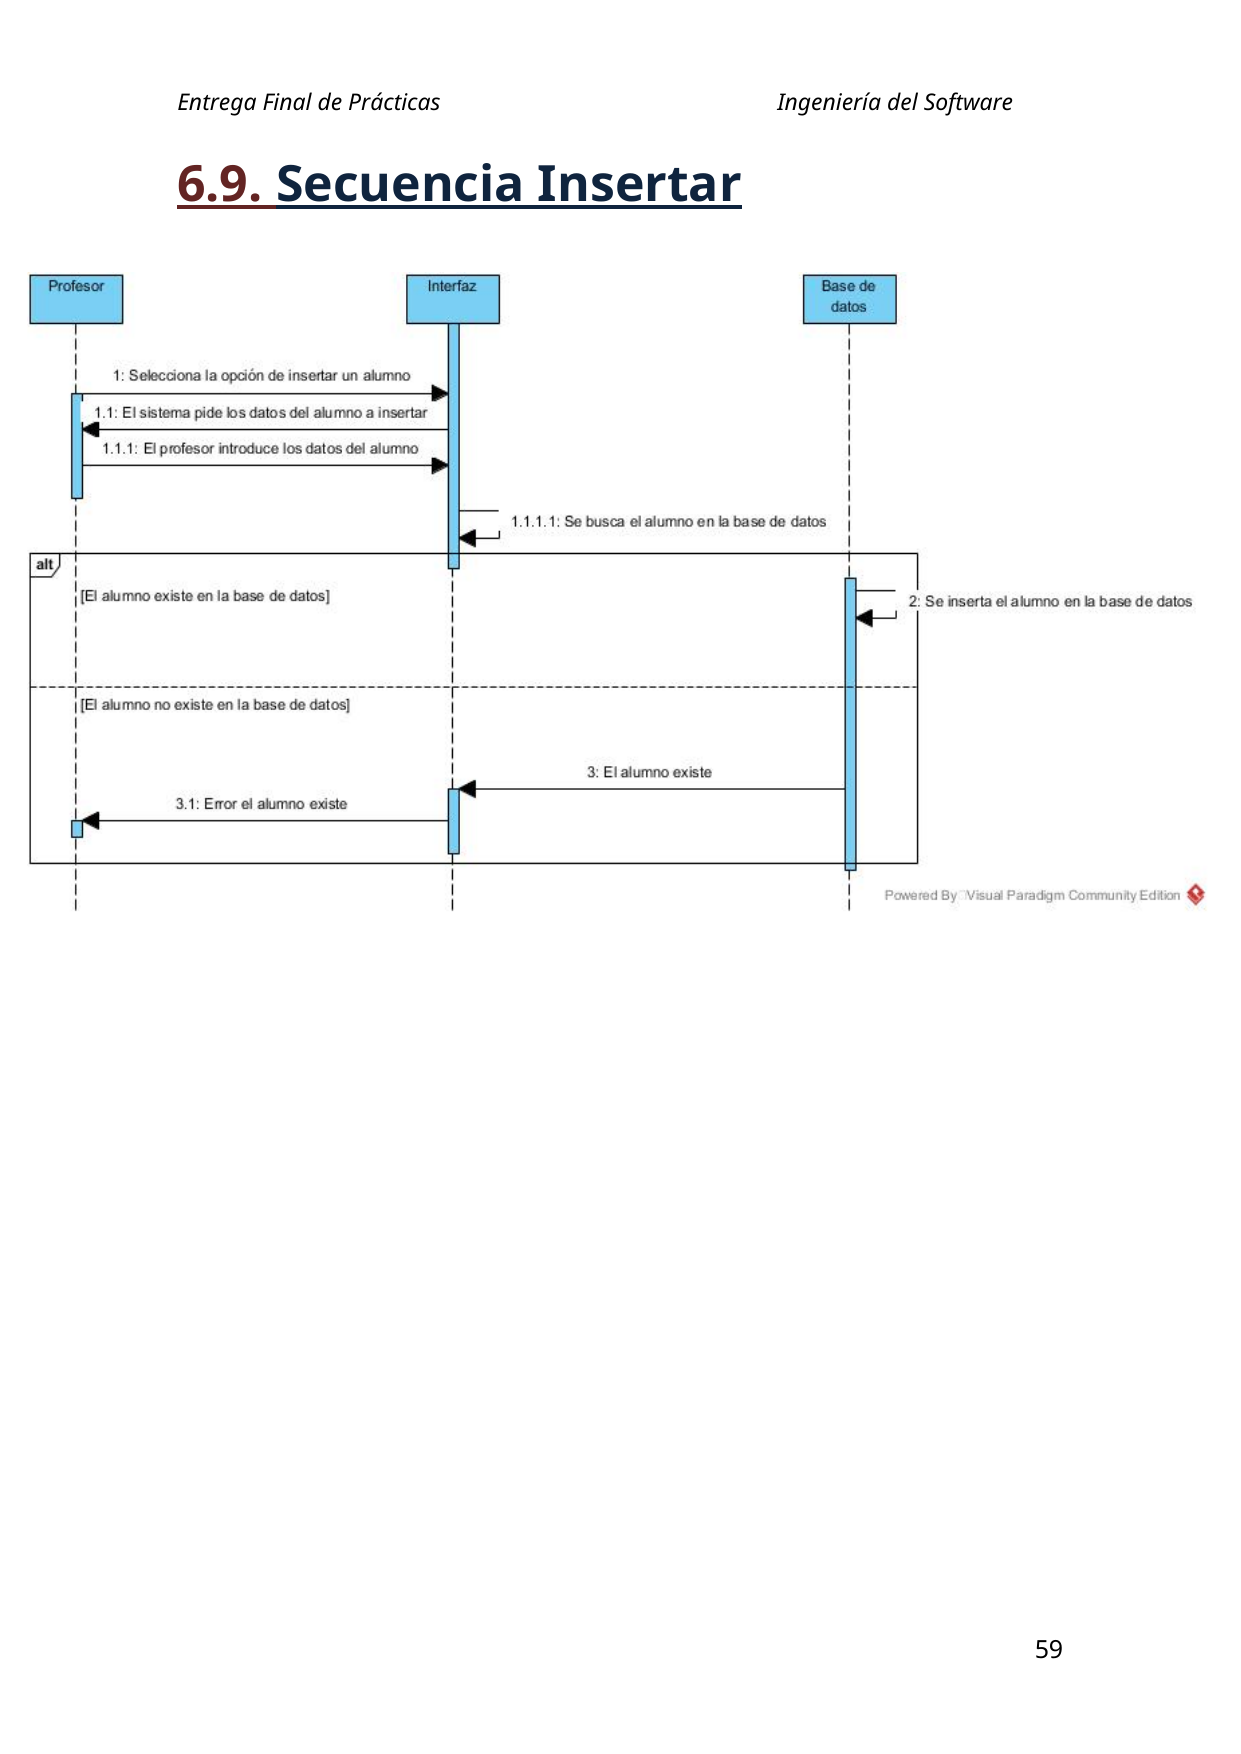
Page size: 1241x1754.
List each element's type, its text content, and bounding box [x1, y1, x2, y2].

text 6.9. Secuencia Insertar [177, 148, 1063, 216]
picture [27, 272, 1212, 918]
